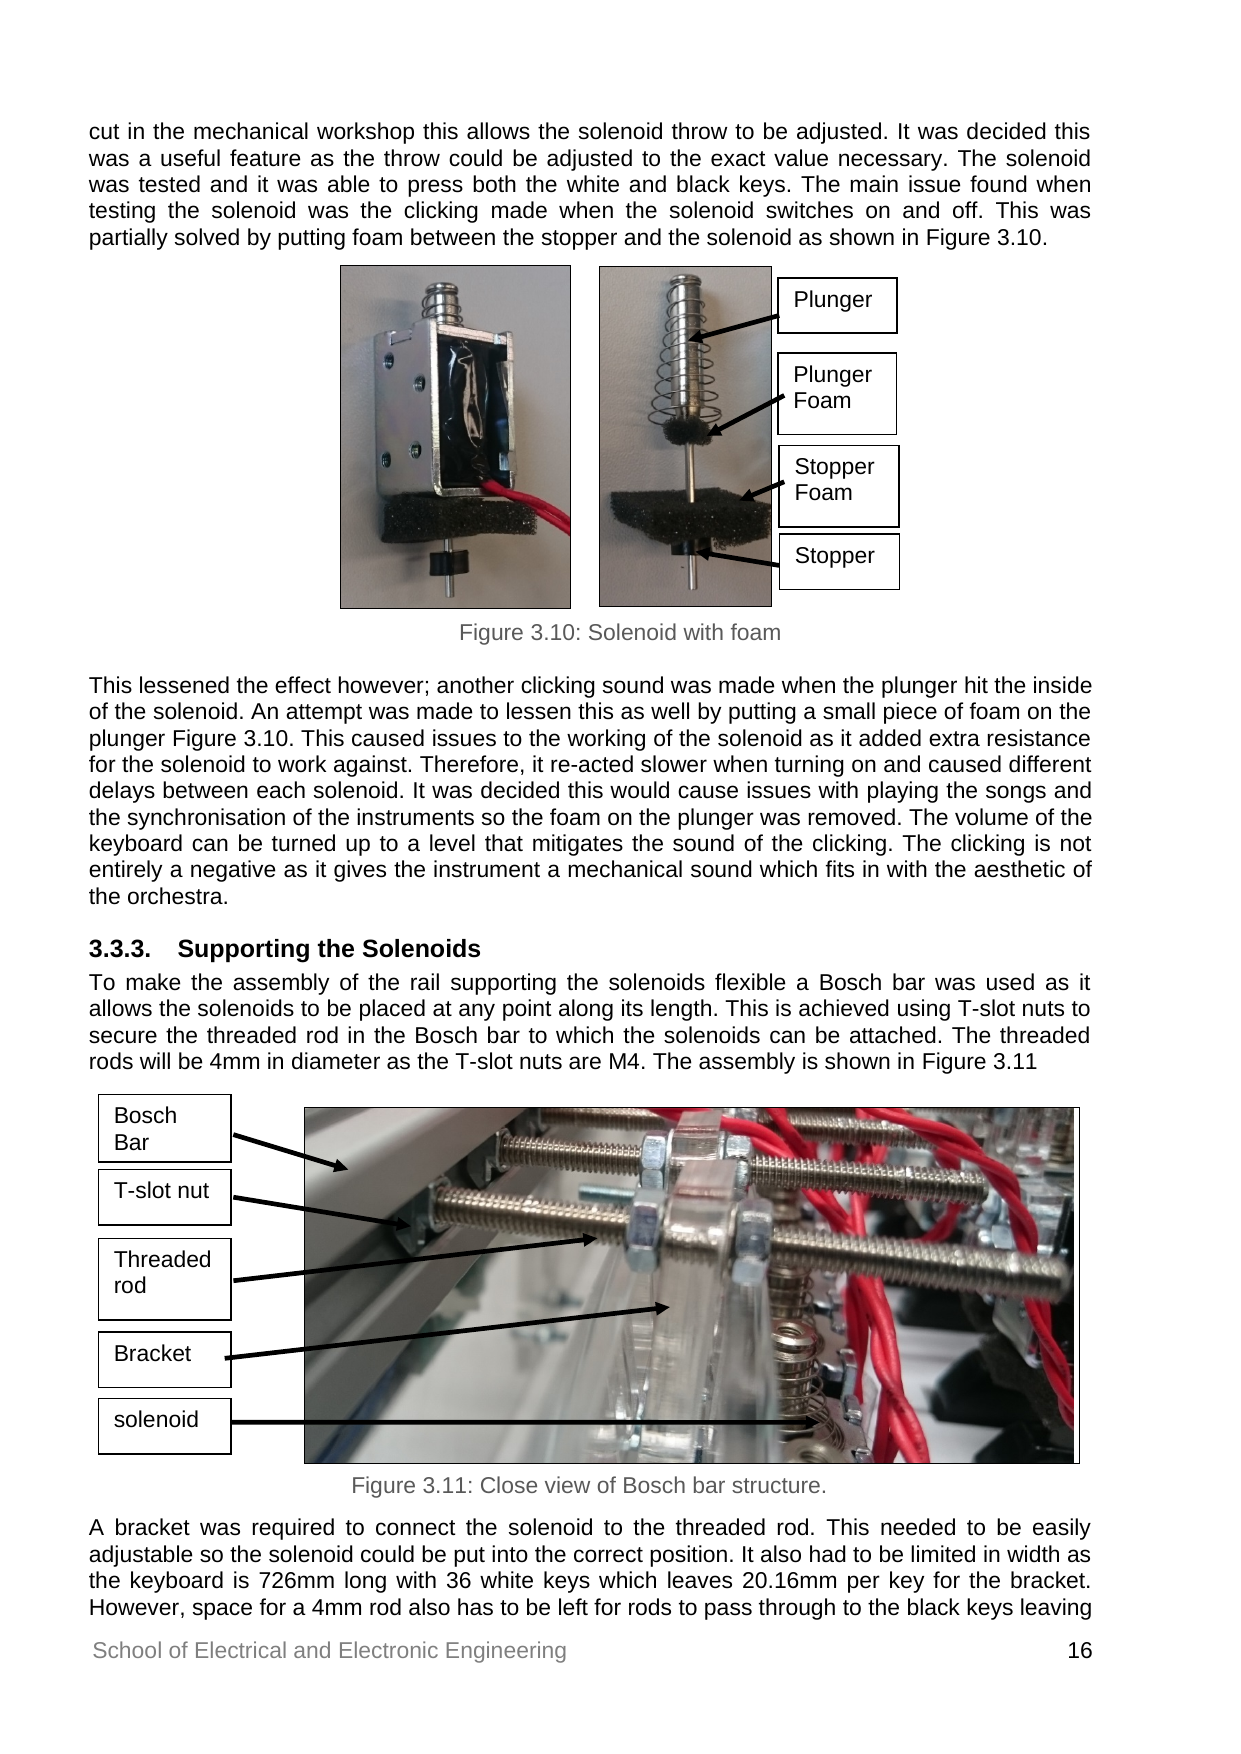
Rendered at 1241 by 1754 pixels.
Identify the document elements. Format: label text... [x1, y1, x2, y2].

picture [341, 266, 570, 608]
text This lessened the effect however; another clicking sound was made when the plunger hit the inside of the solenoid. An attempt was made to lessen this as well by putting a small piece of foam on the plunger Figure 3.3. This caused issues to the working of the solenoid as it added extra resistance for the solenoid to work against. Therefore, it re-acted slower when turning on and caused different delays between each solenoid. It was decided this would cause issues with playing the songs and the synchronisation of the instruments so the foam on the plunger was removed. The volume of the keyboard can be turned up to a level that mitigates the sound of the clicking. The clicking is not entirely a negative as it gives the instrument a mechanical sound which fits in with the aesthetic of the orchestra. [89, 262, 1092, 909]
picture [600, 267, 771, 606]
text To make the assembly of the rail supporting the solenoids flexible a Bosch bar was used as it allows the solenoids to be placed at any point along its length. This is achieved using T-slot nuts to secure the threaded rod in the Bosch bar to which the solenoids can be attached. The threaded rods will be 4mm in diameter as the T-slot nuts are M4. The assembly is shown in Figure 3.4 [89, 969, 1092, 1074]
picture [305, 1108, 1074, 1463]
subtitle Supporting the Solenoids [89, 934, 1092, 963]
